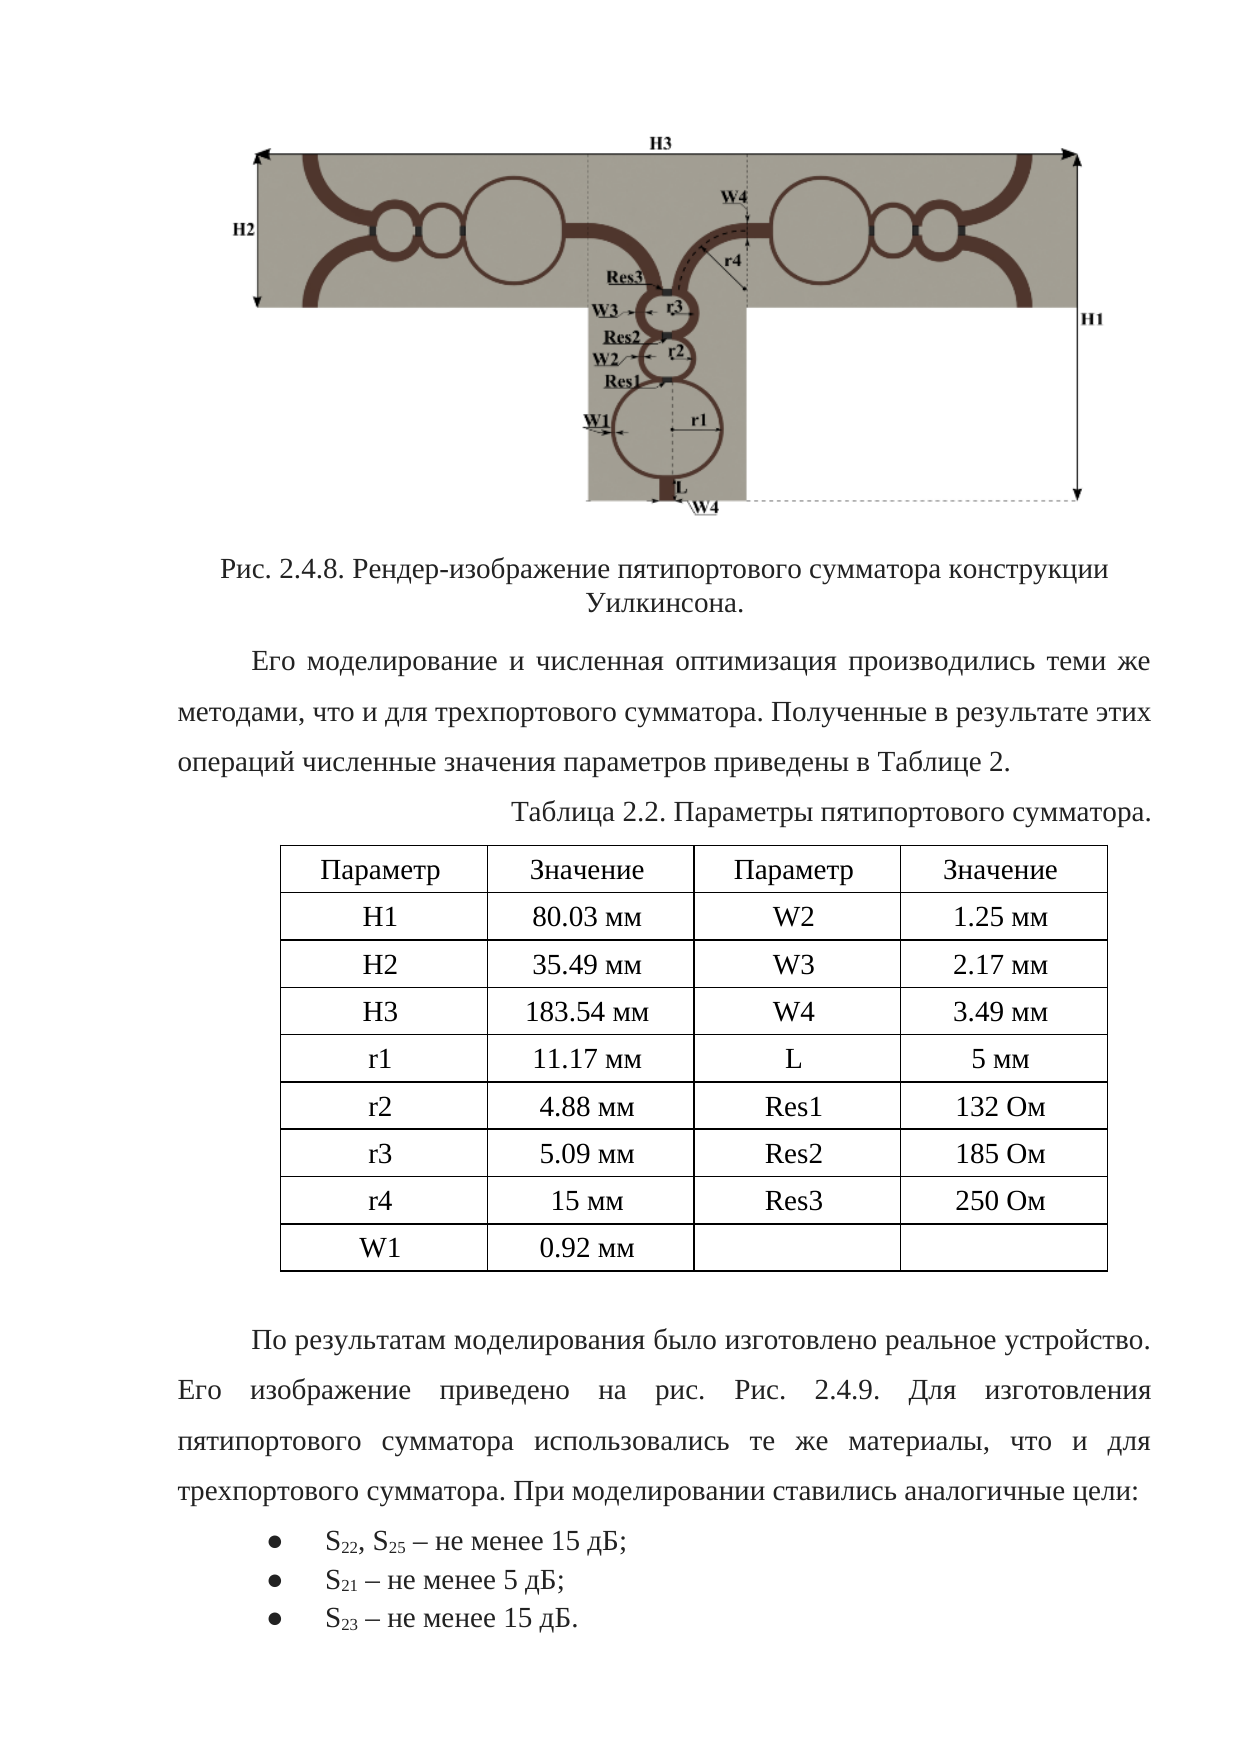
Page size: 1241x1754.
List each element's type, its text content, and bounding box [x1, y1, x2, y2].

list S22, S25 – не менее 15 дБ; [177, 1523, 1152, 1557]
table_cell 35.49 мм [488, 941, 693, 986]
table_header Значение [901, 846, 1107, 892]
table_cell 3.49 мм [901, 988, 1107, 1034]
table_cell r4 [281, 1177, 487, 1223]
table_cell 15 мм [488, 1177, 693, 1223]
table_cell L [695, 1035, 900, 1081]
table_header Параметр [281, 846, 487, 892]
table_cell r3 [281, 1130, 487, 1176]
table_cell H2 [281, 941, 487, 986]
table_cell 185 Ом [901, 1130, 1107, 1176]
table_cell 1.25 мм [901, 893, 1107, 939]
table_cell 183.54 мм [488, 988, 693, 1034]
table_cell [695, 1225, 900, 1270]
text Его моделирование и численная оптимизация производились теми же методами, что и для трехпортового сумматора. Полученные в результате этих операций численные значения параметров приведены в Таблице 2. [177, 643, 1152, 777]
table_cell 11.17 мм [488, 1035, 693, 1081]
table_cell 0.92 мм [488, 1225, 693, 1270]
table_cell [901, 1225, 1107, 1270]
table_cell W3 [695, 941, 900, 986]
table_cell Res2 [695, 1130, 900, 1176]
table_cell 80.03 мм [488, 893, 693, 939]
text Таблица 2.2. Параметры пятипортового сумматора. [177, 794, 1152, 828]
table_cell 5.09 мм [488, 1130, 693, 1176]
table_cell 4.88 мм [488, 1083, 693, 1128]
table_cell r2 [281, 1083, 487, 1128]
table_cell H1 [281, 893, 487, 939]
table_cell 132 Ом [901, 1083, 1107, 1128]
table_header Параметр [695, 846, 900, 892]
table_cell H3 [281, 988, 487, 1034]
table_cell W4 [695, 988, 900, 1034]
picture [194, 118, 1135, 527]
table_cell 5 мм [901, 1035, 1107, 1081]
table_cell W1 [281, 1225, 487, 1270]
table_cell W2 [695, 893, 900, 939]
list S21 – не менее 5 дБ; [177, 1562, 1152, 1595]
table_cell 2.17 мм [901, 941, 1107, 986]
table_cell Res3 [695, 1177, 900, 1223]
table_cell 250 Ом [901, 1177, 1107, 1223]
table_cell Res1 [695, 1083, 900, 1128]
table_cell r1 [281, 1035, 487, 1081]
table_header Значение [488, 846, 693, 892]
list S23 – не менее 15 дБ. [177, 1600, 1152, 1634]
